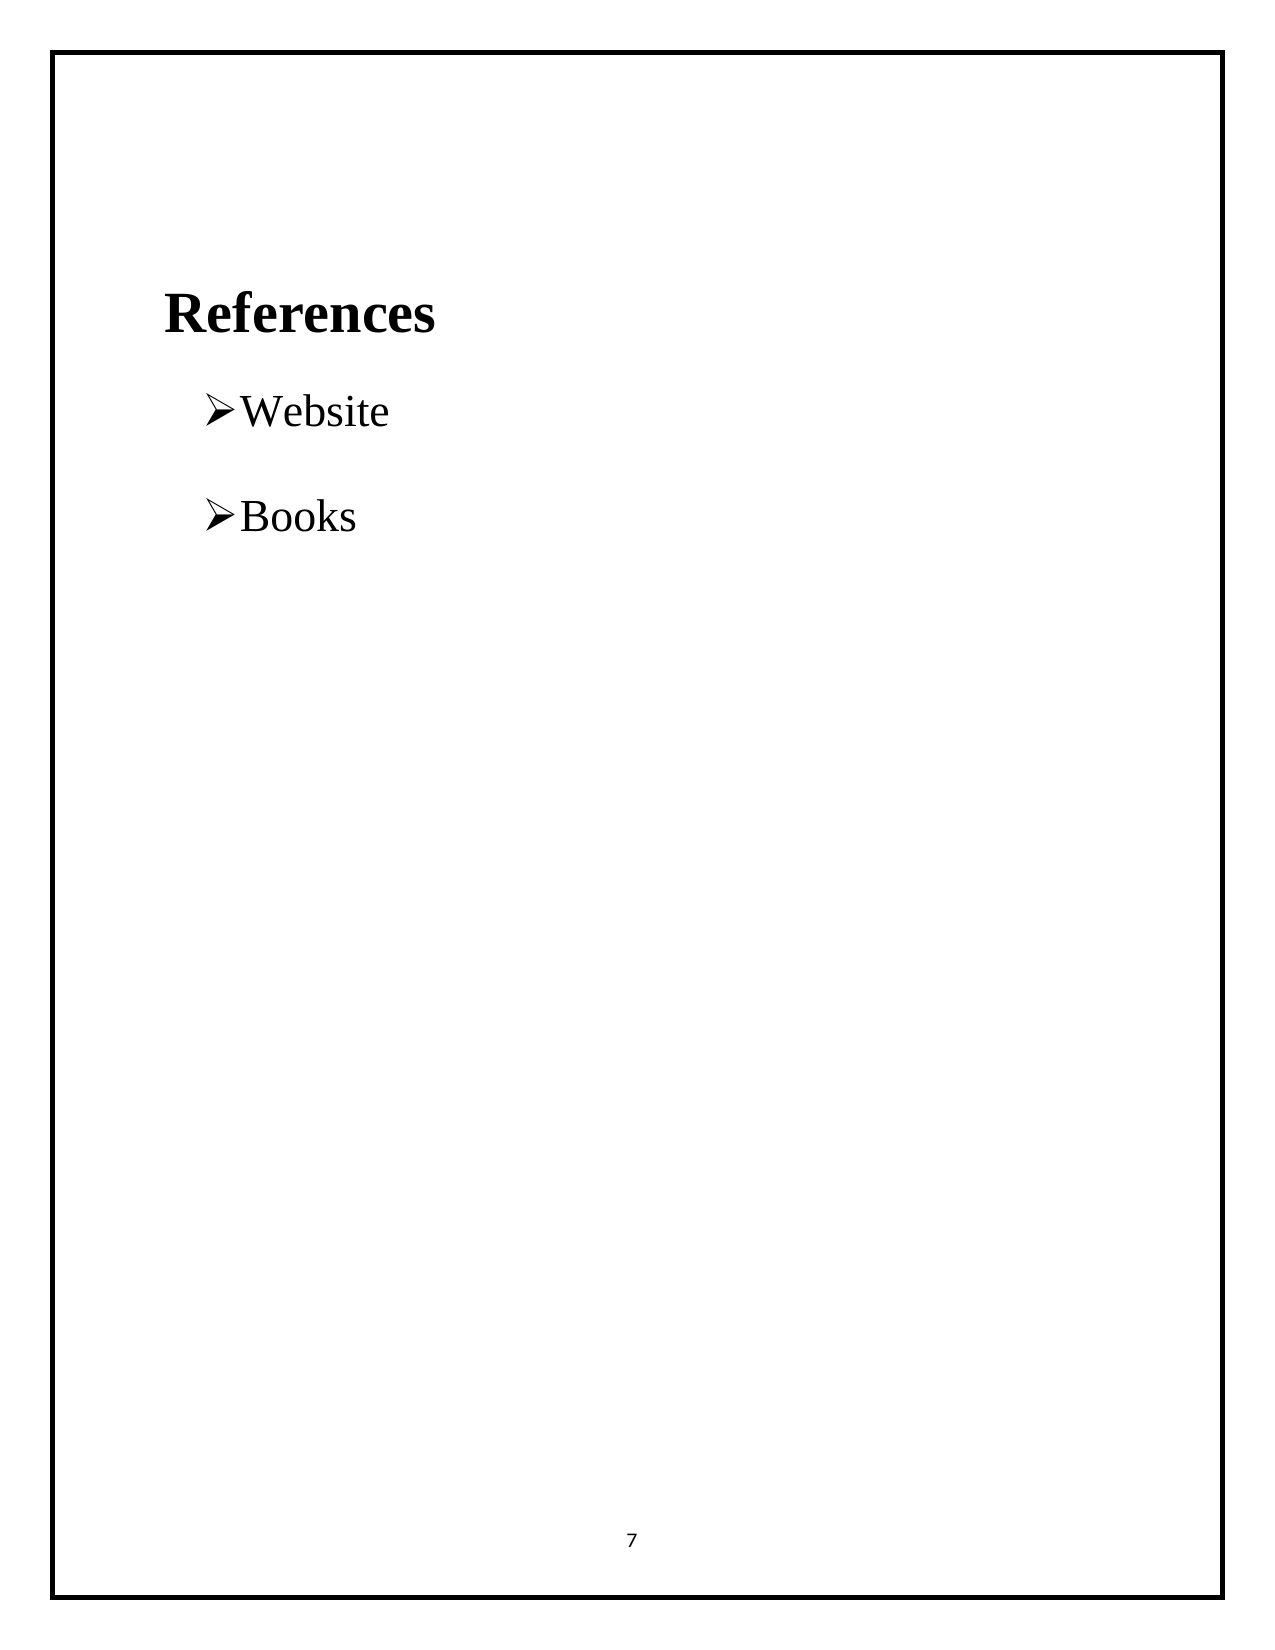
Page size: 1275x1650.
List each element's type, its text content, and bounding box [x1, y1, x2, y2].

list Website [202, 383, 1156, 436]
text References [164, 278, 1156, 345]
list Books [202, 489, 1156, 541]
